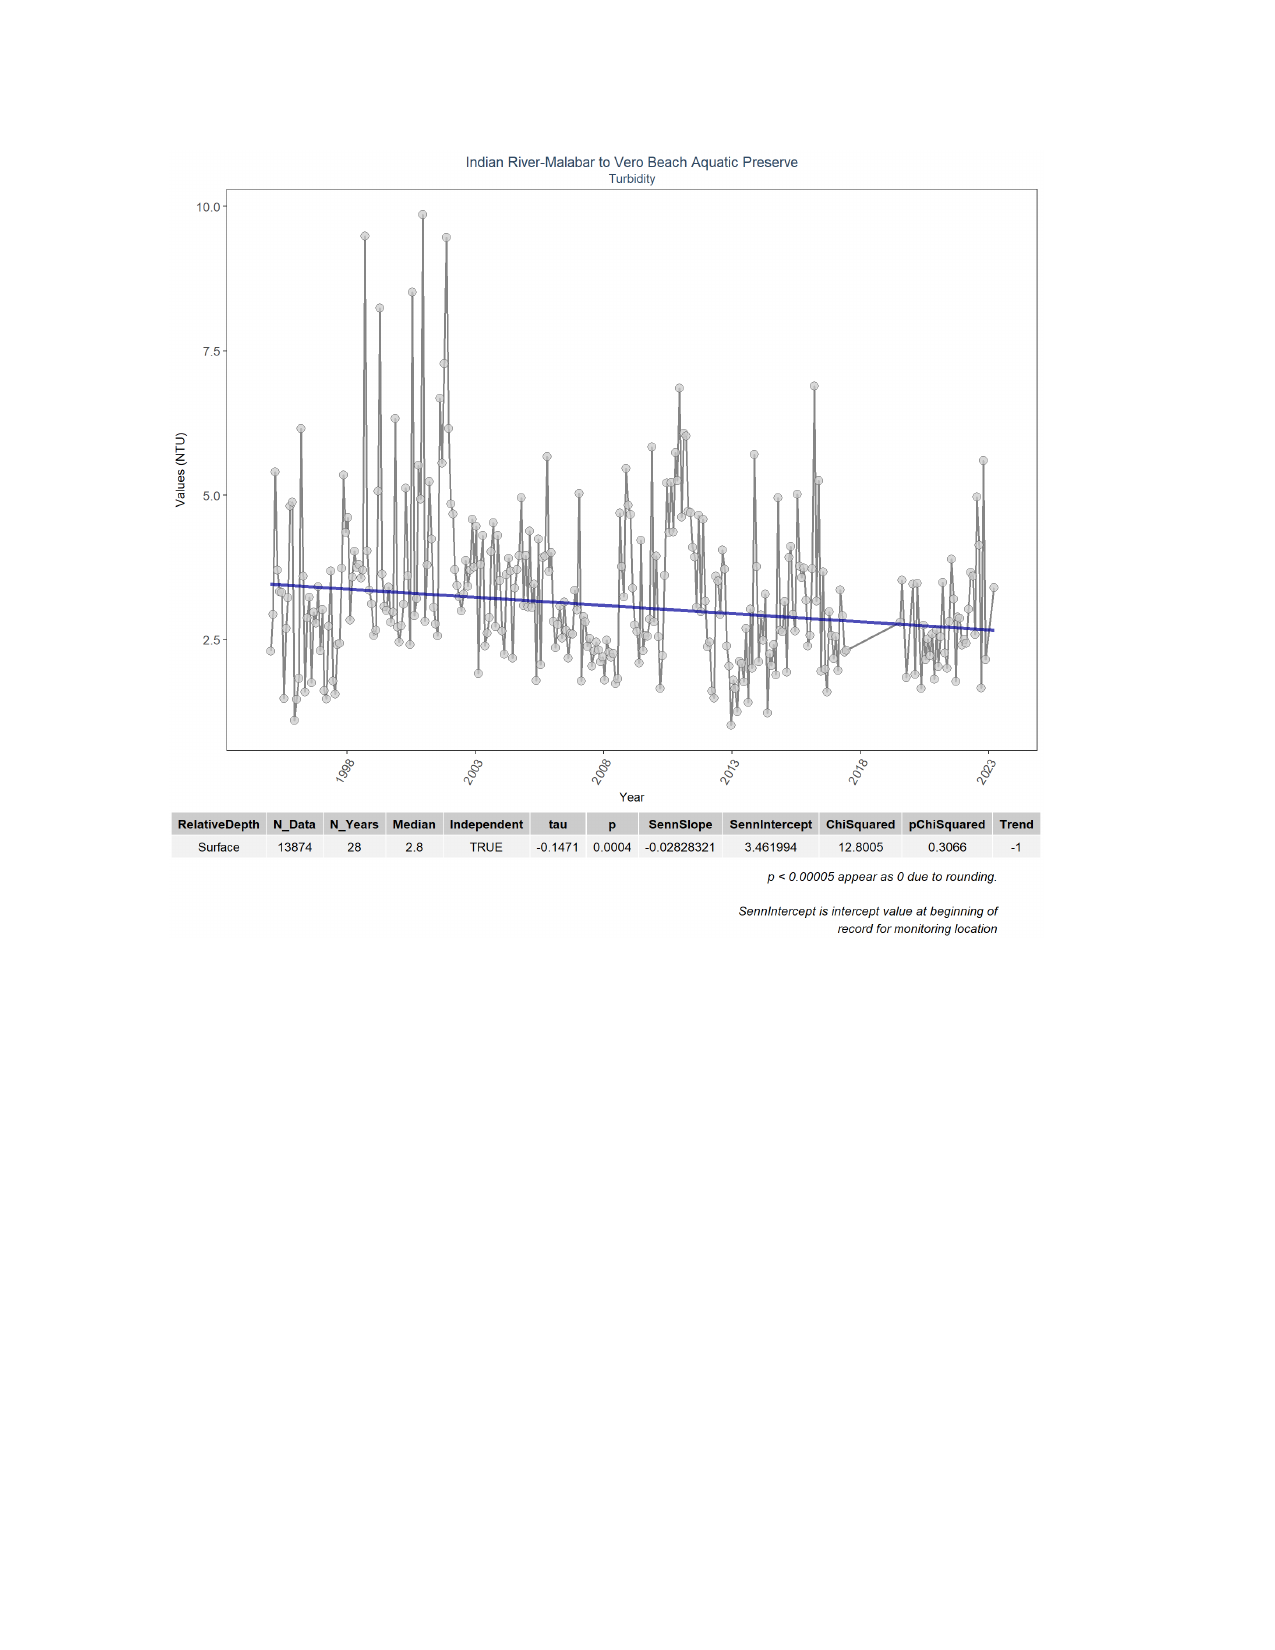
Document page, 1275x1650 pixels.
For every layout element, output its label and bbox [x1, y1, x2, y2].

picture [168, 150, 1044, 938]
